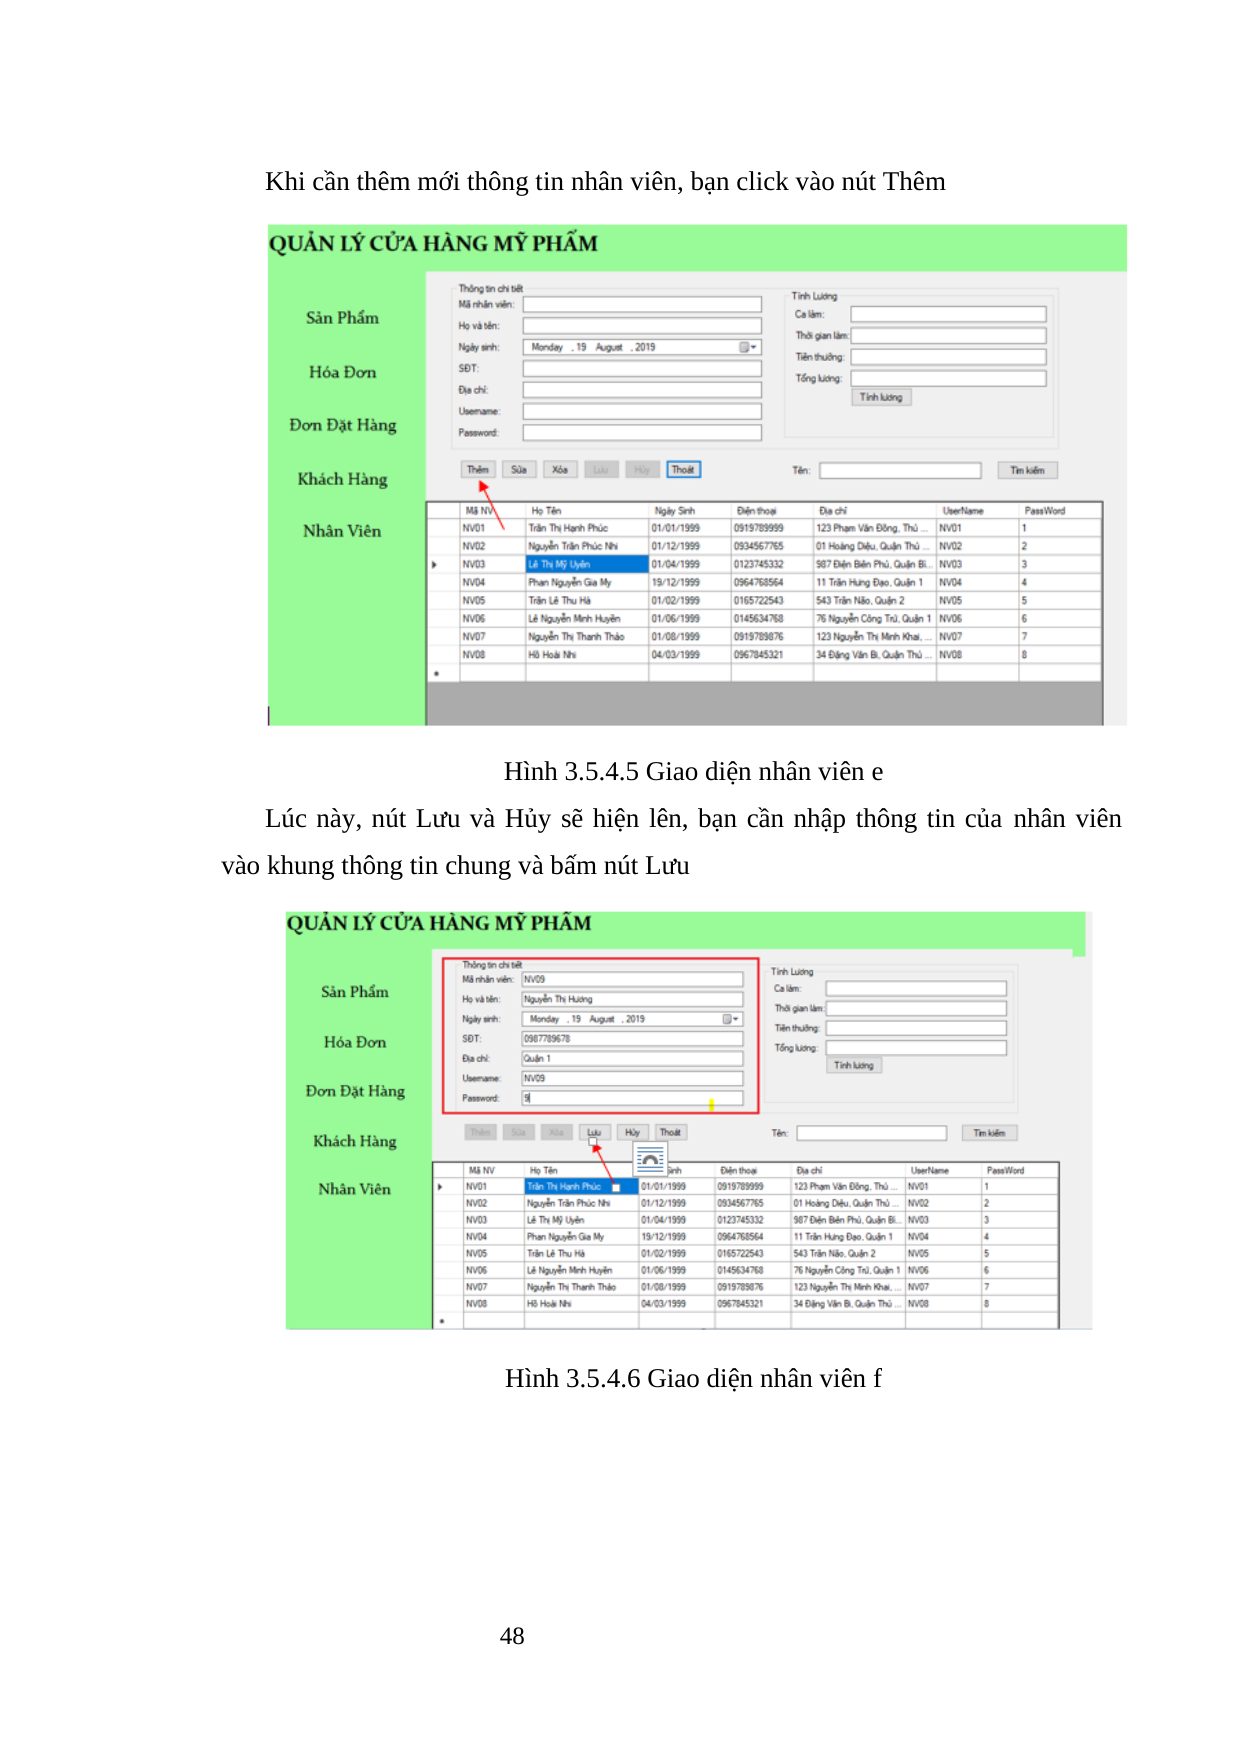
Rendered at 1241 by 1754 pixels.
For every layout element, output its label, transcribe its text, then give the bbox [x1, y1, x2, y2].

list Hình 3.5.4.5 Giao diện nhân viên e [221, 755, 1122, 787]
list Khi cần thêm mới thông tin nhân viên, bạn click vào nút Thêm [221, 165, 1122, 196]
list Lúc này, nút Lưu và Hủy sẽ hiện lên, bạn cần nhập thông tin của nhân viên vào khung thông tin chung và bấm nút Lưu [221, 802, 1122, 880]
list Hình 3.5.4.6 Giao diện nhân viên f [221, 1362, 1122, 1393]
picture [264, 211, 1130, 741]
picture [264, 895, 1130, 1348]
